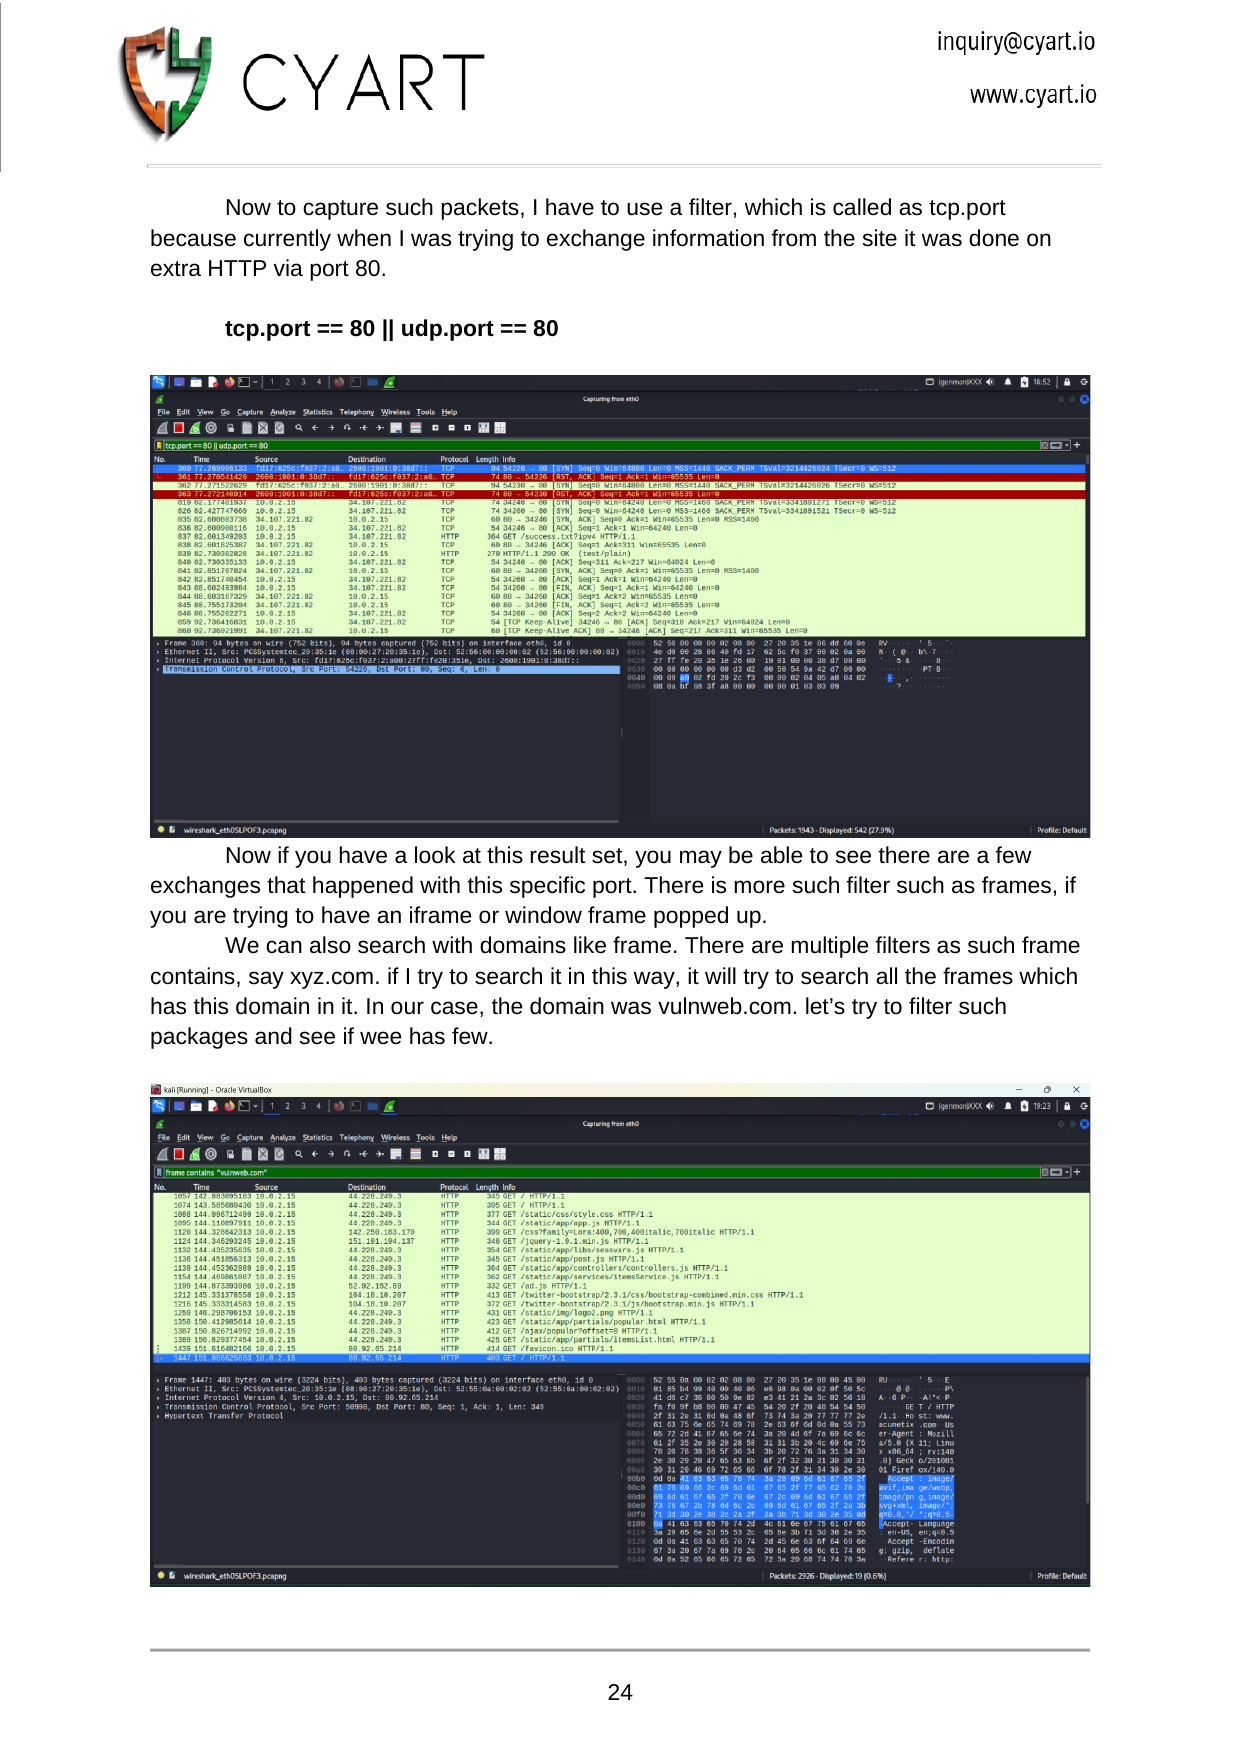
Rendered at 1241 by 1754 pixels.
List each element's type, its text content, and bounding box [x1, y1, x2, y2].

text tcp.port == 80 || udp.port == 80 [150, 315, 1090, 341]
picture [150, 1083, 1091, 1587]
text Now to capture such packets, I have to use a filter, which is called as tcp.port because currently when I was trying to exchange information from the site it was done on extra HTTP via port 80. [150, 150, 1090, 281]
text Now if you have a look at this result set, you may be able to see there are a few exchanges that happened with this specific port. There is more such filter such as frames, if you are trying to have an iframe or window frame popped up. [150, 842, 1090, 929]
picture [0, 3, 1241, 172]
picture [150, 375, 1091, 838]
text We can also search with domains like frame. There are multiple filters as such frame contains, say xyz.com. if I try to search it in this way, it will try to search all the frames which has this domain in it. In our case, the domain was vulnweb.com. let’s try to filter such packages and see if wee has few. [150, 932, 1090, 1049]
